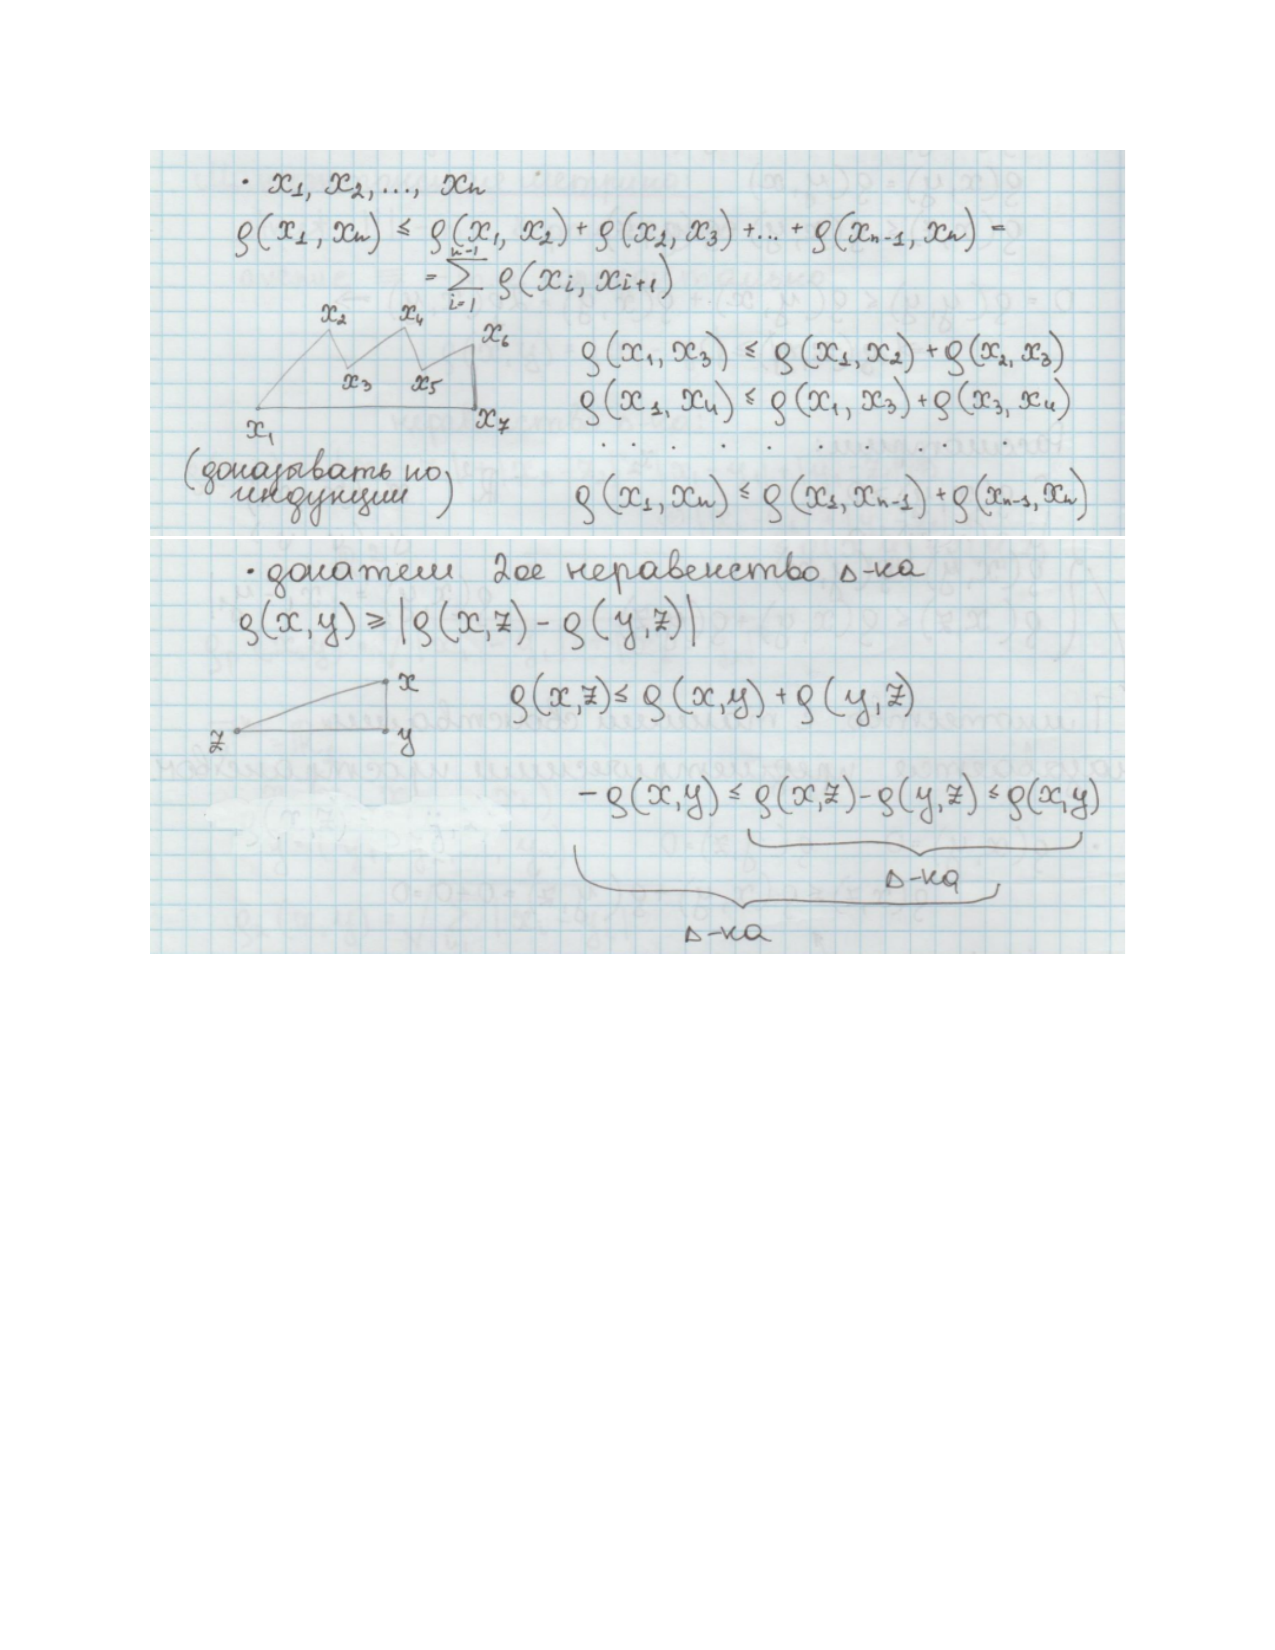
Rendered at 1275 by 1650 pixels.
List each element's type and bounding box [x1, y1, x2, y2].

picture [150, 539, 1125, 954]
picture [150, 150, 1125, 536]
